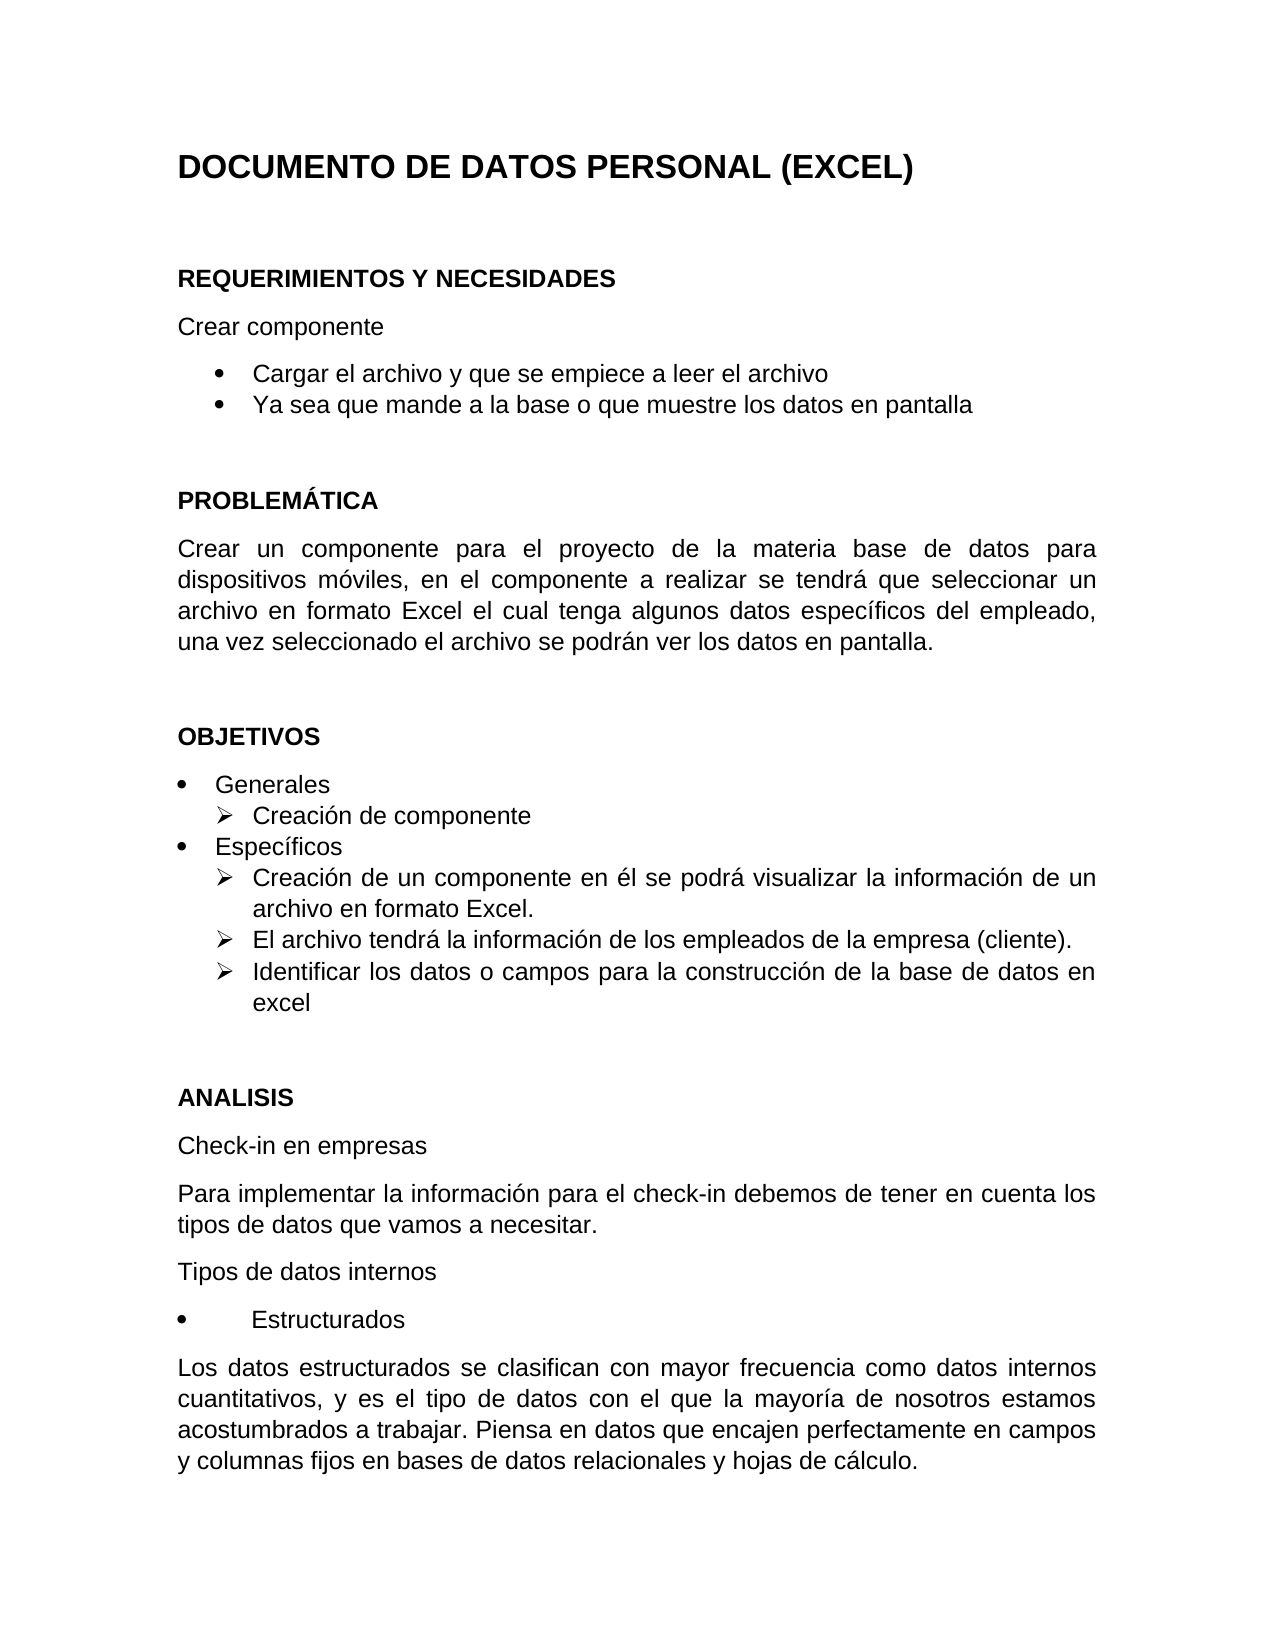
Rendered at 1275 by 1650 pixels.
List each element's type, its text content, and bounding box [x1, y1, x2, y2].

text Tipos de datos internos [177, 1257, 1098, 1286]
list Estructurados [177, 1305, 1098, 1334]
text Crear un componente para el proyecto de la materia base de datos para dispositivos móviles, en el componente a realizar se tendrá que seleccionar un archivo en formato Excel el cual tenga algunos datos específicos del empleado, una vez seleccionado el archivo se podrán ver los datos en pantalla. [177, 534, 1098, 656]
text REQUERIMIENTOS Y NECESIDADES [177, 264, 1098, 293]
text Los datos estructurados se clasifican con mayor frecuencia como datos internos cuantitativos, y es el tipo de datos con el que la mayoría de nosotros estamos acostumbrados a trabajar. Piensa en datos que encajen perfectamente en campos y columnas fijos en bases de datos relacionales y hojas de cálculo. [177, 1353, 1098, 1475]
text ANALISIS [177, 1083, 1098, 1112]
list Generales [177, 770, 1098, 799]
list Creación de un componente en él se podrá visualizar la información de un archivo en formato Excel. [215, 863, 1098, 923]
list Específicos [177, 832, 1098, 861]
text DOCUMENTO DE DATOS PERSONAL (EXCEL) [177, 148, 1098, 186]
text Crear componente [177, 312, 1098, 340]
list El archivo tendrá la información de los empleados de la empresa (cliente). [215, 926, 1098, 954]
text Check-in en empresas [177, 1131, 1098, 1160]
text PROBLEMÁTICA [177, 486, 1098, 515]
text OBJETIVOS [177, 722, 1098, 751]
list Ya sea que mande a la base o que muestre los datos en pantalla [215, 390, 1098, 419]
list Identificar los datos o campos para la construcción de la base de datos en excel [215, 957, 1098, 1017]
list Creación de componente [215, 801, 1098, 830]
text Para implementar la información para el check-in debemos de tener en cuenta los tipos de datos que vamos a necesitar. [177, 1179, 1098, 1238]
list Cargar el archivo y que se empiece a leer el archivo [215, 359, 1098, 388]
